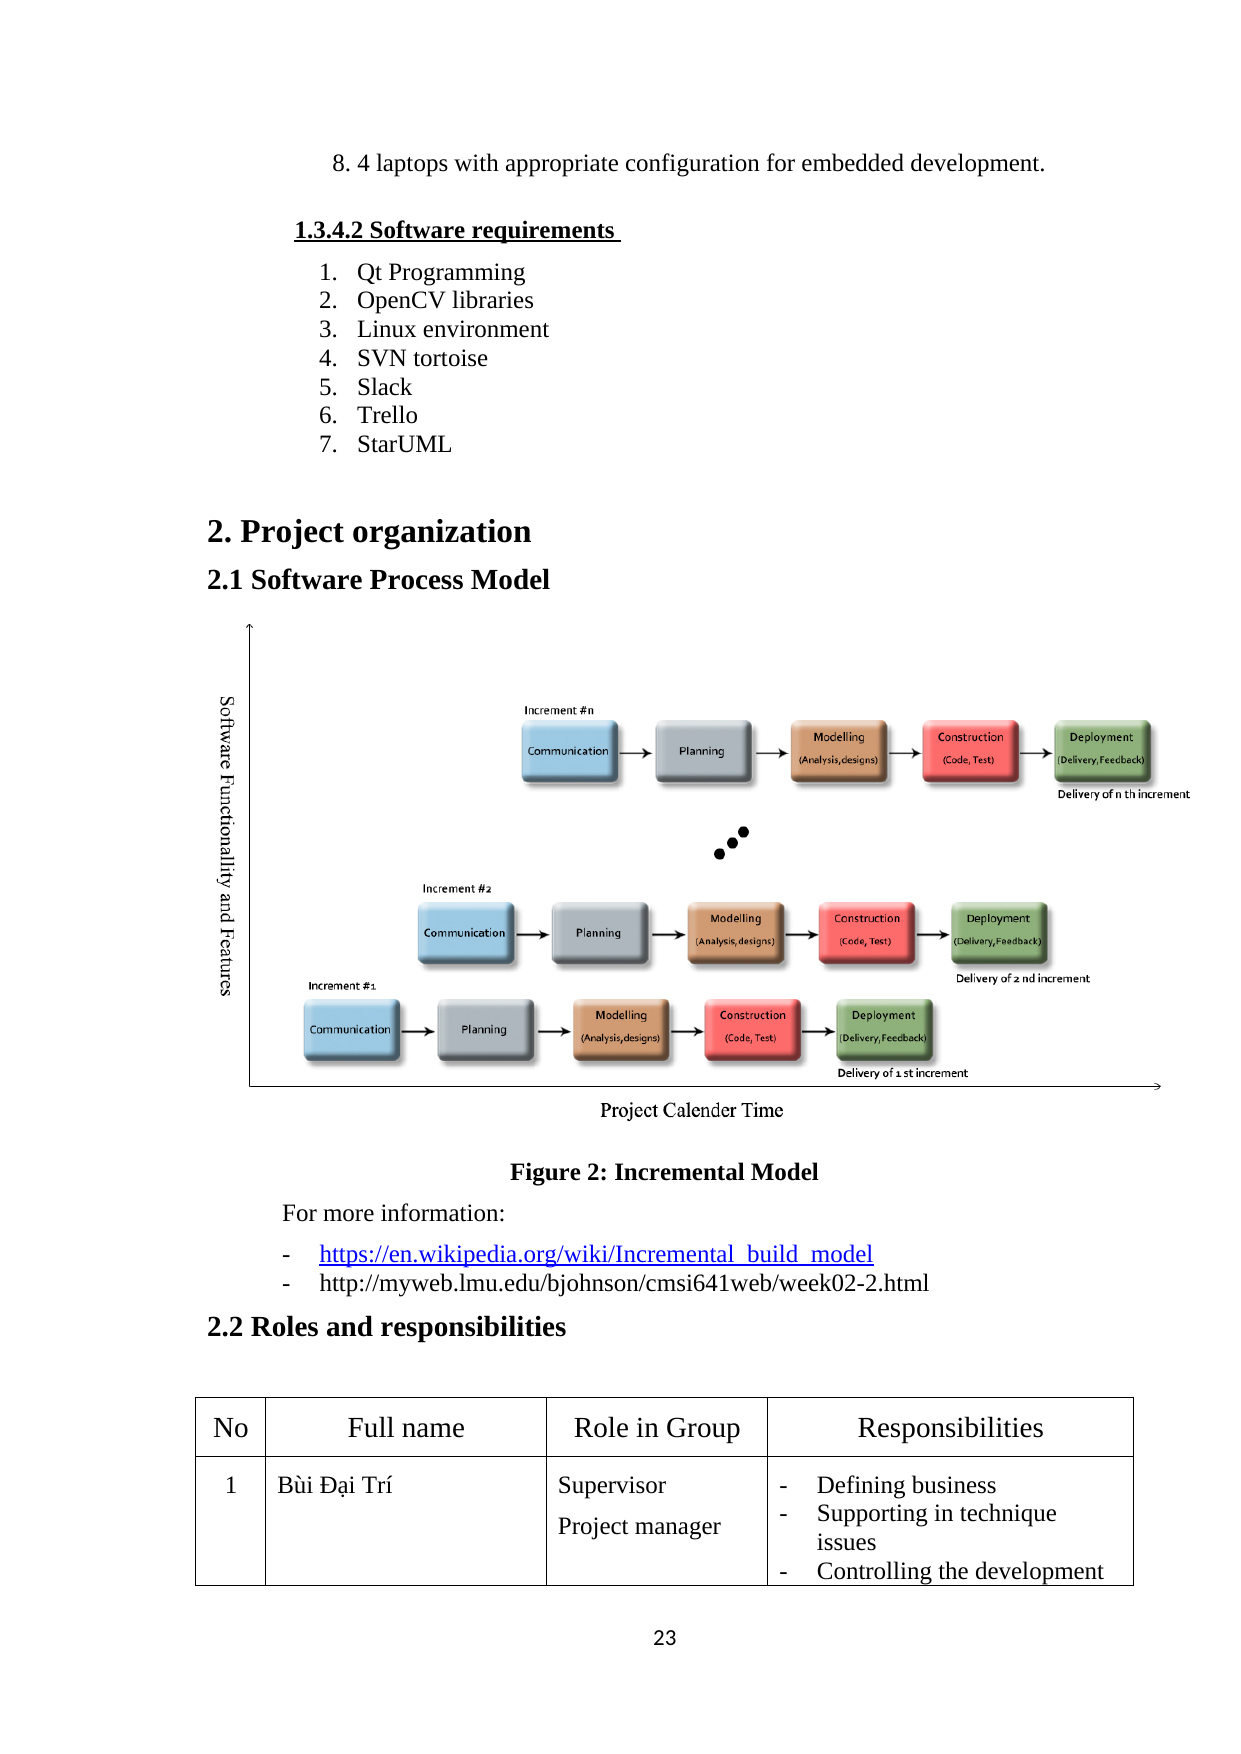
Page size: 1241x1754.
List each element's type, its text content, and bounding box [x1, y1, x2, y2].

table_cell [768, 1457, 1133, 1585]
list OpenCV libraries [244, 285, 1122, 314]
table_cell Bùi Đại Trí [266, 1457, 546, 1585]
list Linux environment [244, 314, 1122, 343]
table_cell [547, 1457, 767, 1585]
text Figure 2: Incremental Model [207, 1157, 1122, 1186]
table_header Role in Group [547, 1398, 767, 1456]
table_header Full name [266, 1398, 546, 1456]
list StarUML [244, 429, 1122, 458]
text For more information: [207, 1198, 1122, 1227]
list https://en.wikipedia.org/wiki/Incremental_build_model [282, 1239, 1122, 1268]
picture [206, 608, 1203, 1145]
list Slack [244, 372, 1122, 400]
list Trello [244, 400, 1122, 429]
list http://myweb.lmu.edu/bjohnson/cmsi641web/week02-2.html [282, 1268, 1122, 1297]
table_cell 1 [196, 1457, 265, 1585]
table_header Responsibilities [768, 1398, 1133, 1456]
list 2. Project organization [207, 512, 1122, 550]
text 1.3.4.2 Software requirements [257, 215, 1122, 244]
list SVN tortoise [244, 343, 1122, 372]
list 8. 4 laptops with appropriate configuration for embedded development. PA\*EFORMAT 1 [257, 148, 1122, 203]
text 2.1 Software Process Model [207, 562, 1122, 596]
text 2.2 Roles and responsibilities [207, 1309, 1122, 1343]
table_header No [196, 1398, 265, 1456]
list Qt Programming [244, 257, 1122, 285]
